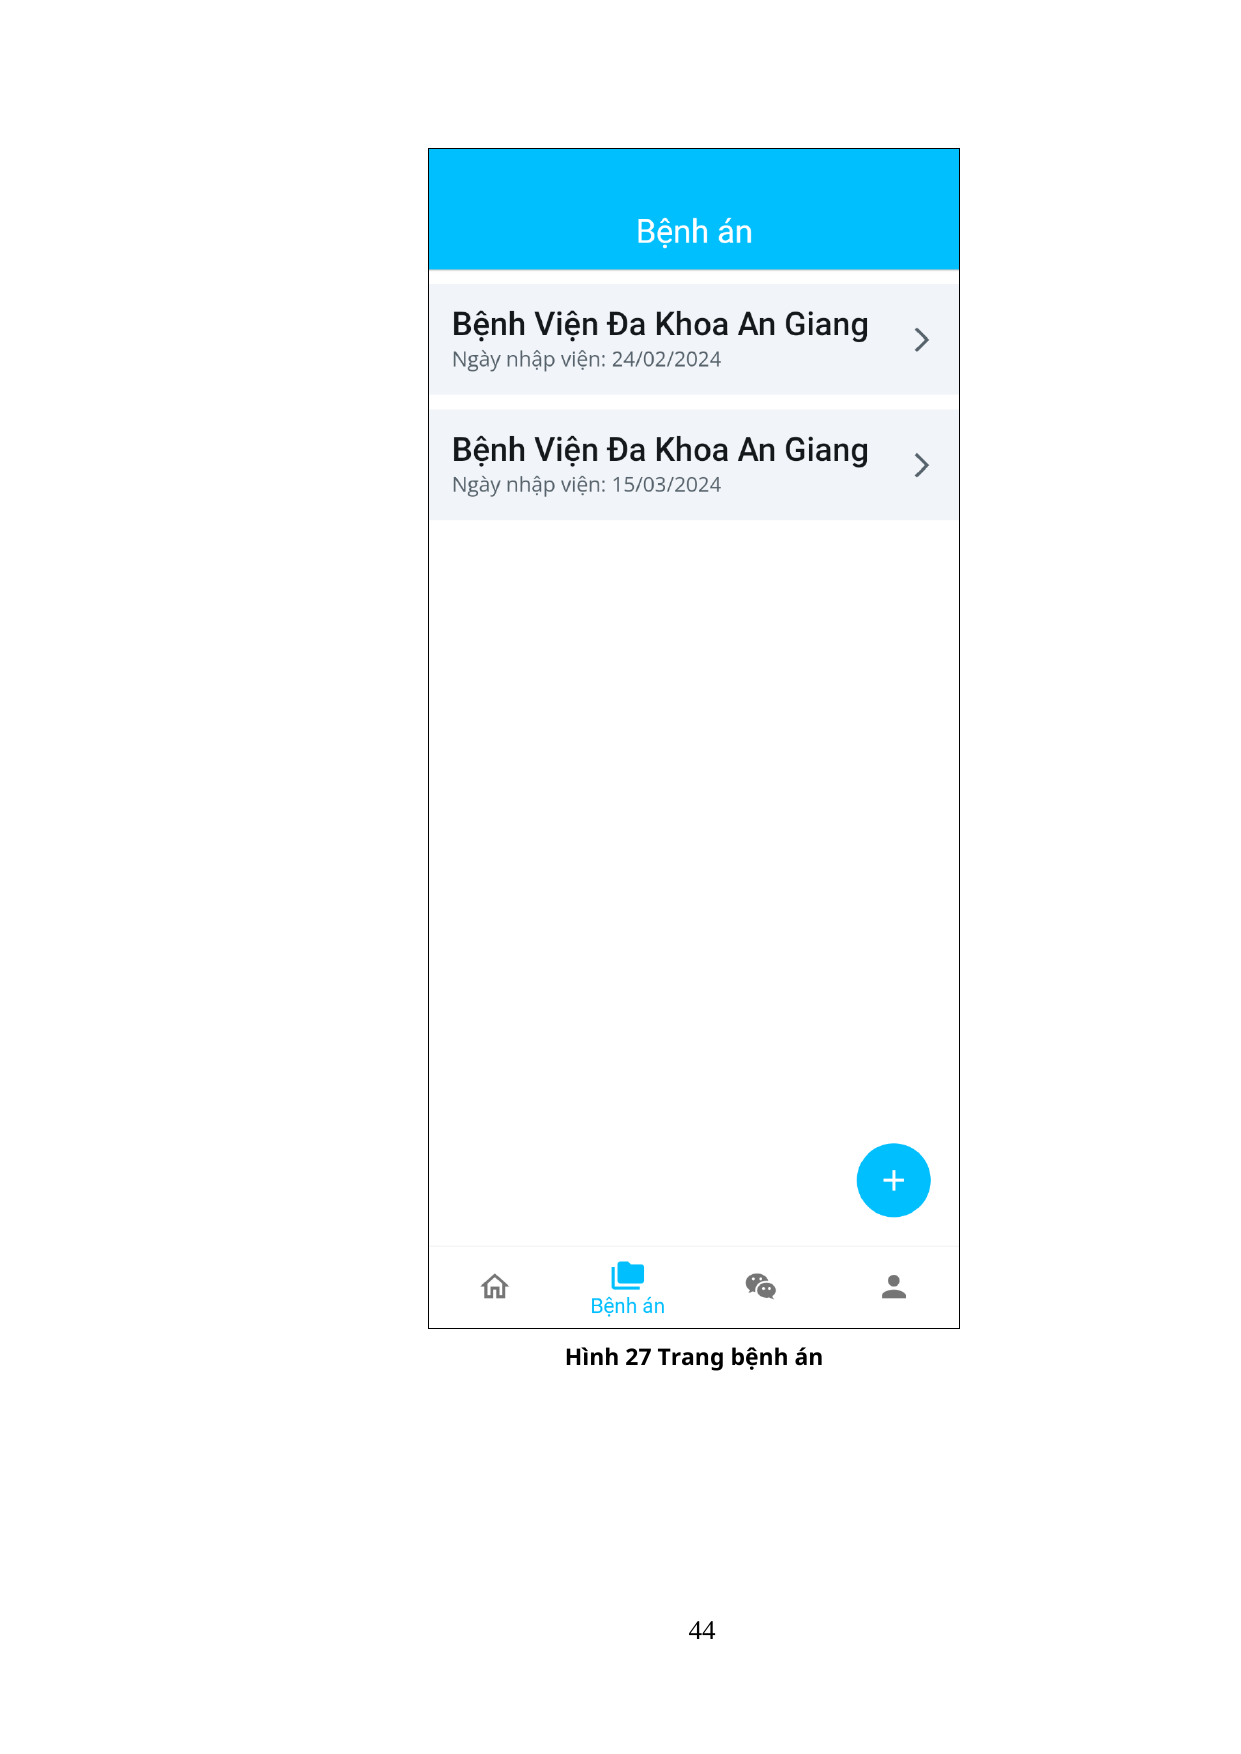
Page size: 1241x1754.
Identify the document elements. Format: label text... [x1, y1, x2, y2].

text Hình 27 Trang bệnh án [236, 1341, 1092, 1373]
picture [694, 218, 706, 242]
picture [639, 220, 654, 242]
picture [429, 270, 959, 1328]
picture [658, 226, 671, 242]
picture [743, 226, 751, 242]
picture [676, 226, 689, 242]
picture [719, 226, 732, 242]
picture [737, 226, 742, 242]
